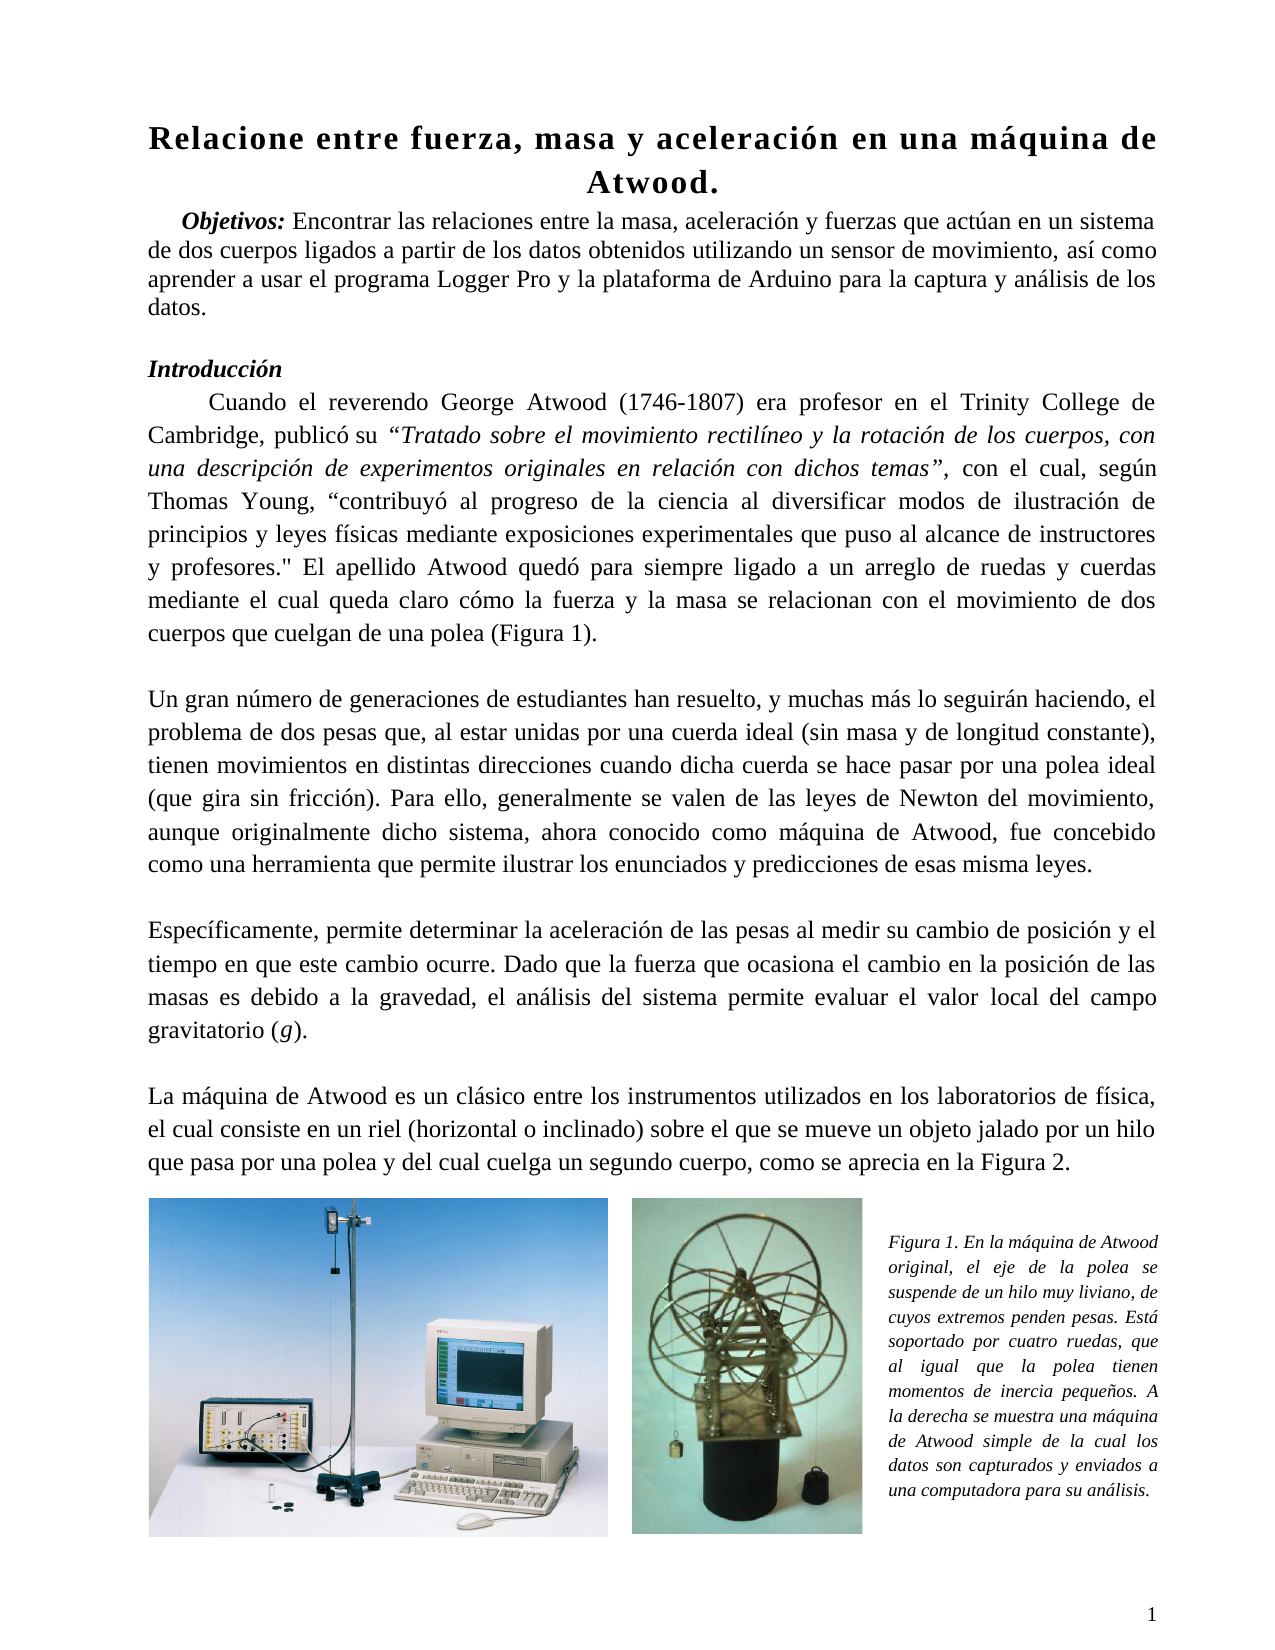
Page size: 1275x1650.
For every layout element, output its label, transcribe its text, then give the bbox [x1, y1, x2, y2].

text Cuando el reverendo George Atwood (1746-1807) era profesor en el Trinity College de Cambridge, publicó su “Tratado sobre el movimiento rectilíneo y la rotación de los cuerpos, con una descripción de experimentos originales en relación con dichos temas”, con el cual, según Thomas Young, “contribuyó al progreso de la ciencia al diversificar modos de ilustración de principios y leyes físicas mediante exposiciones experimentales que puso al alcance de instructores y profesores." El apellido Atwood quedó para siempre ligado a un arreglo de ruedas y cuerdas mediante el cual queda claro cómo la fuerza y la masa se relacionan con el movimiento de dos cuerpos que cuelgan de una polea (Figura 1). [148, 387, 1157, 647]
text La máquina de Atwood es un clásico entre los instrumentos utilizados en los laboratorios de física, el cual consiste en un riel (horizontal o inclinado) sobre el que se mueve un objeto jalado por un hilo que pasa por una polea y del cual cuelga un segundo cuerpo, como se aprecia en la Figura 2. [148, 1081, 1157, 1176]
text Específicamente, permite determinar la aceleración de las pesas al medir su cambio de posición y el tiempo en que este cambio ocurre. Dado que la fuerza que ocasiona el cambio en la posición de las masas es debido a la gravedad, el análisis del sistema permite evaluar el valor local del campo gravitatorio (). [148, 916, 1157, 1043]
text Un gran número de generaciones de estudiantes han resuelto, y muchas más lo seguirán haciendo, el problema de dos pesas que, al estar unidas por una cuerda ideal (sin masa y de longitud constante), tienen movimientos en distintas direcciones cuando dicha cuerda se hace pasar por una polea ideal (que gira sin fricción). Para ello, generalmente se valen de las leyes de Newton del movimiento, aunque originalmente dicho sistema, ahora conocido como máquina de Atwood, fue concebido como una herramienta que permite ilustrar los enunciados y predicciones de esas misma leyes. [148, 684, 1157, 878]
text Introducción [148, 354, 1157, 383]
text Relacione entre fuerza, masa y aceleración en una máquina de Atwood. [148, 118, 1157, 201]
text Objetivos: Encontrar las relaciones entre la masa, aceleración y fuerzas que actúan en un sistema de dos cuerpos ligados a partir de los datos obtenidos utilizando un sensor de movimiento, así como aprender a usar el programa Logger Pro y la plataforma de Arduino para la captura y análisis de los datos. [148, 206, 1157, 321]
